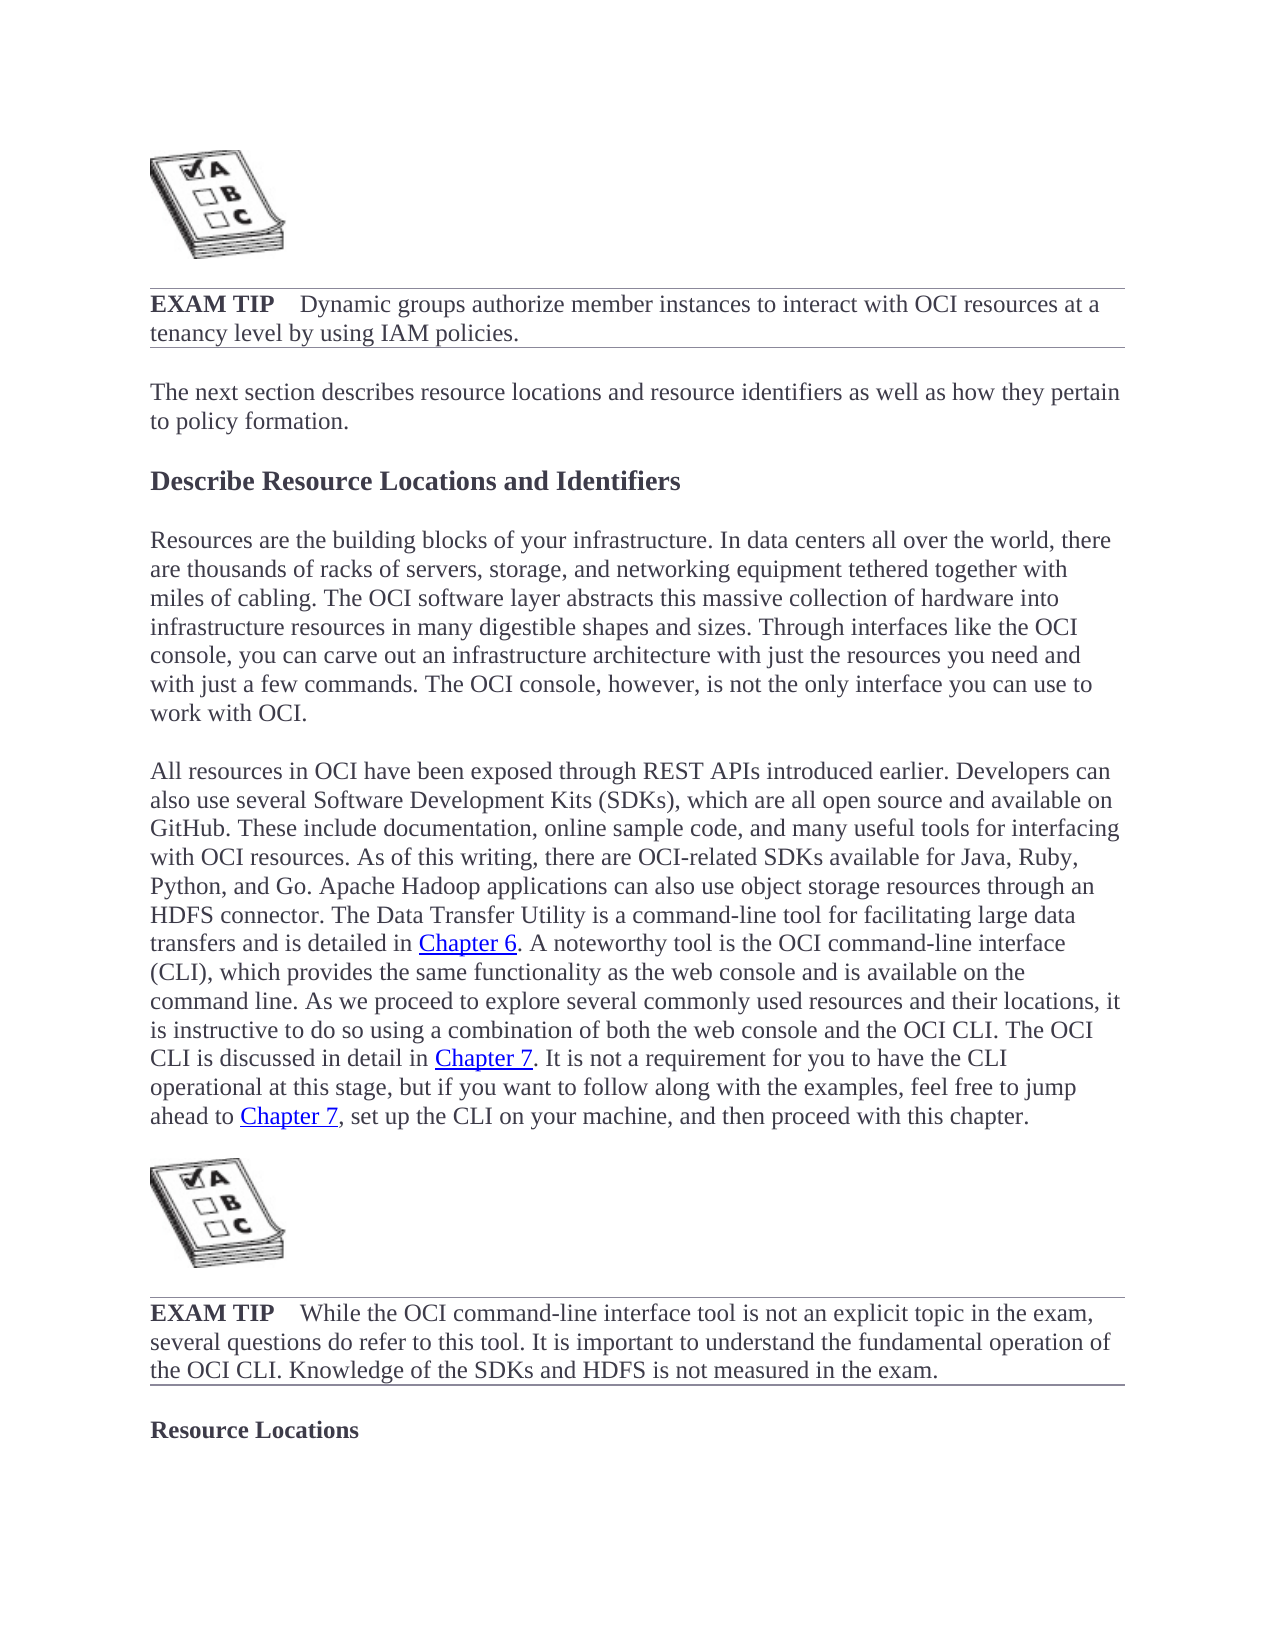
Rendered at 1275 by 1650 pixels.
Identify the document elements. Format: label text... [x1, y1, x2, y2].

text All resources in OCI have been exposed through REST APIs introduced earlier. Developers can also use several Software Development Kits (SDKs), which are all open source and available on GitHub. These include documentation, online sample code, and many useful tools for interfacing with OCI resources. As of this writing, there are OCI-related SDKs available for Java, Ruby, Python, and Go. Apache Hadoop applications can also use object storage resources through an HDFS connector. The Data Transfer Utility is a command-line tool for facilitating large data transfers and is detailed in Chapter 6. A noteworthy tool is the OCI command-line interface (CLI), which provides the same functionality as the web console and is available on the command line. As we proceed to explore several commonly used resources and their locations, it is instructive to do so using a combination of both the web console and the OCI CLI. The OCI CLI is discussed in detail in Chapter 7. It is not a requirement for you to have the CLI operational at this stage, but if you want to follow along with the examples, feel free to jump ahead to Chapter 7, set up the CLI on your machine, and then proceed with this chapter. [150, 756, 1125, 1130]
text Resources are the building blocks of your infrastructure. In data centers all over the world, there are thousands of racks of servers, storage, and networking equipment tethered together with miles of cabling. The OCI software layer abstracts this massive collection of hardware into infrastructure resources in many digestible shapes and sizes. Through interfaces like the OCI console, you can carve out an infrastructure architecture with just the resources you need and with just a few commands. The OCI console, however, is not the only interface you can use to work with OCI. [150, 526, 1125, 727]
picture [150, 150, 287, 259]
text EXAM TIP While the OCI command-line interface tool is not an explicit topic in the exam, several questions do refer to this tool. It is important to understand the fundamental operation of the OCI CLI. Knowledge of the SDKs and HDFS is not measured in the exam. [150, 1298, 1125, 1384]
text The next section describes resource locations and resource identifiers as well as how they pertain to policy formation. [150, 377, 1125, 435]
text Resource Locations [150, 1415, 1125, 1444]
text Describe Resource Locations and Identifiers [150, 464, 1125, 496]
picture [150, 1158, 287, 1268]
text EXAM TIP Dynamic groups authorize member instances to interact with OCI resources at a tenancy level by using IAM policies. [150, 289, 1125, 347]
